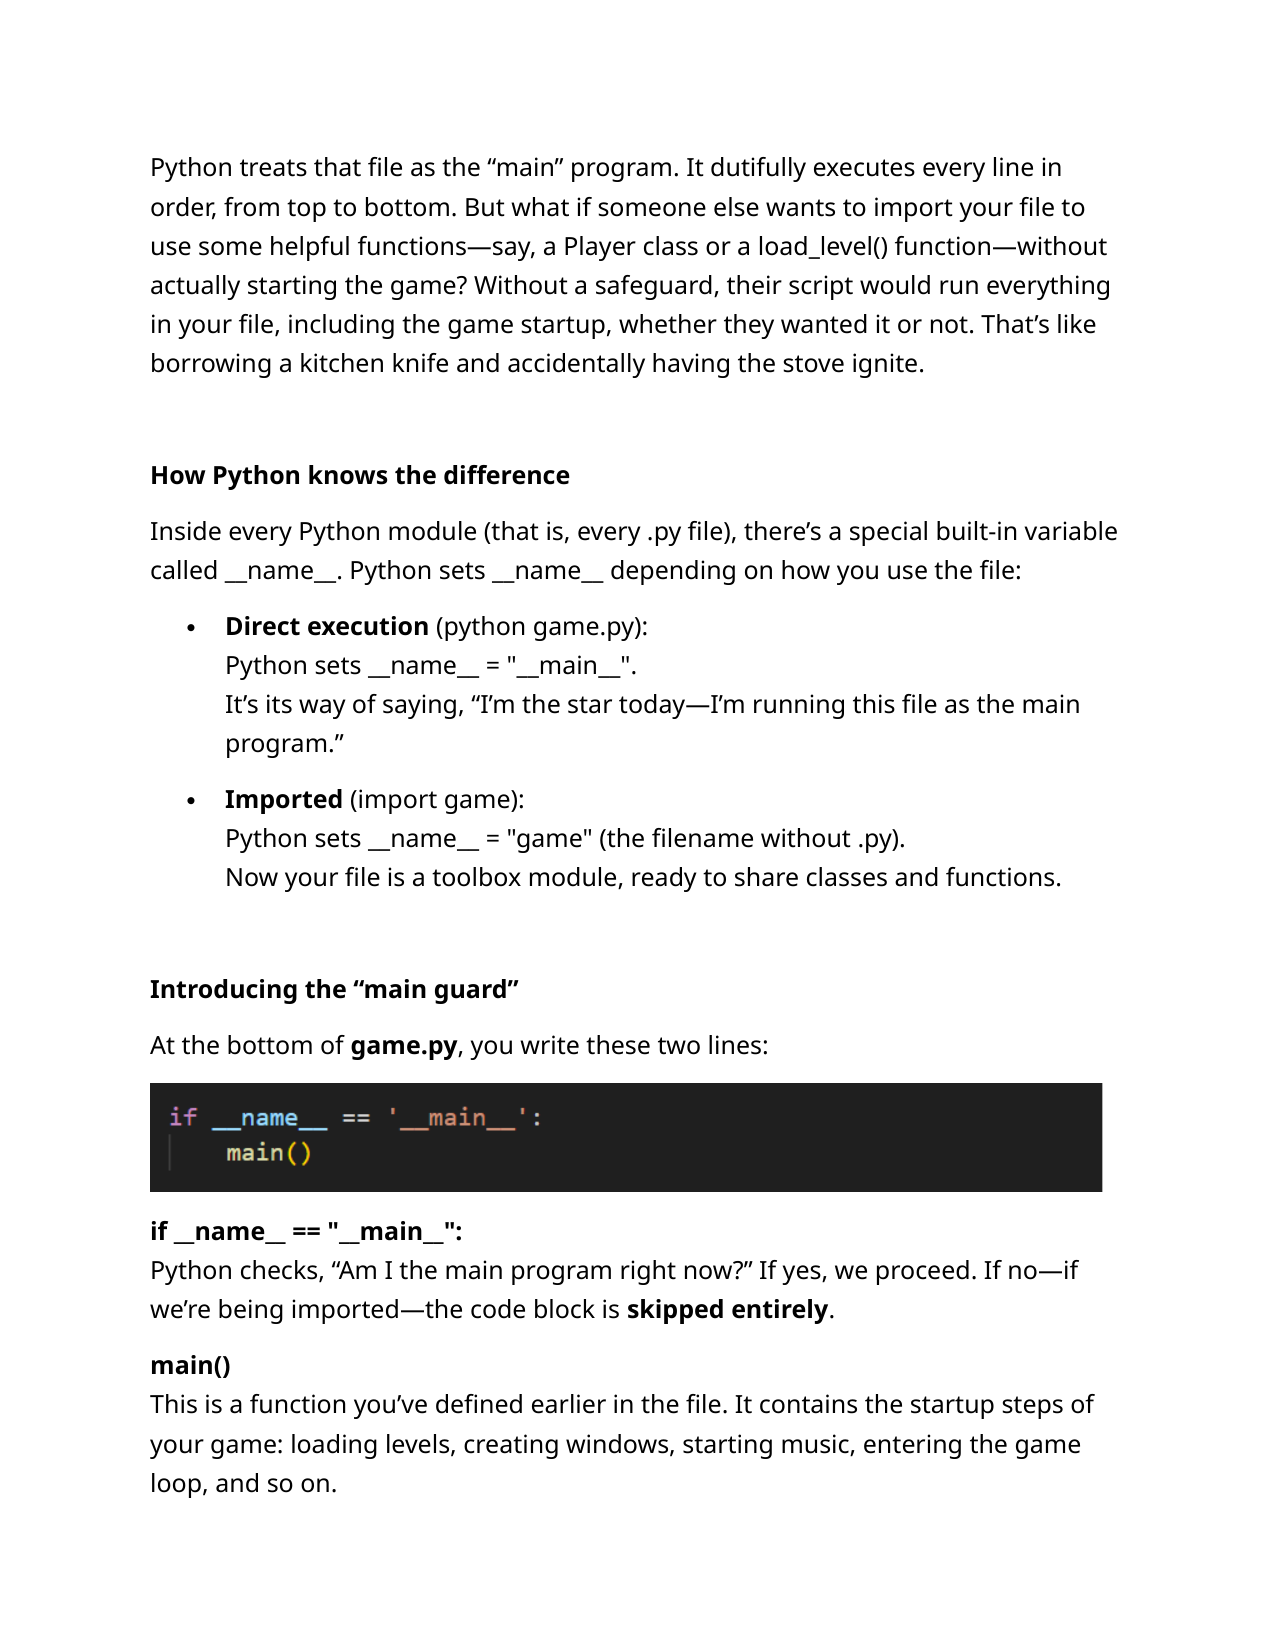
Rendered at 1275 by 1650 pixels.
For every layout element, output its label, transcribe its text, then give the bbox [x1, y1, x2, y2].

text At the bottom of game.py, you write these two lines: [150, 1027, 1125, 1062]
list Direct execution (python game.py): Python sets __name__ = "__main__". It’s its way of saying, “I’m the star today—I’m running this file as the main program.” [187, 608, 1125, 760]
picture [150, 1083, 1103, 1192]
text How Python knows the difference [150, 457, 1125, 492]
text Python treats that file as the “main” program. It dutifully executes every line in order, from top to bottom. But what if someone else wants to import your file to use some helpful functions—say, a Player class or a load_level() function—without actually starting the game? Without a safeguard, their script would run everything in your file, including the game startup, whether they wanted it or not. That’s like borrowing a kitchen knife and accidentally having the stove ignite. [150, 150, 1125, 380]
list Imported (import game): Python sets __name__ = "game" (the filename without .py). Now your file is a toolbox module, ready to share classes and functions. [187, 782, 1125, 894]
text Inside every Python module (that is, every .py file), there’s a special built-in variable called __name__. Python sets __name__ depending on how you use the file: [150, 513, 1125, 587]
text if __name__ == "__main__": Python checks, “Am I the main program right now?” If yes, we proceed. If no—if we’re being imported—the code block is skipped entirely. [150, 1214, 1125, 1326]
text main() This is a function you’ve defined earlier in the file. It contains the startup steps of your game: loading levels, creating windows, starting music, entering the game loop, and so on. [150, 1348, 1125, 1499]
text Introducing the “main guard” [150, 972, 1125, 1006]
